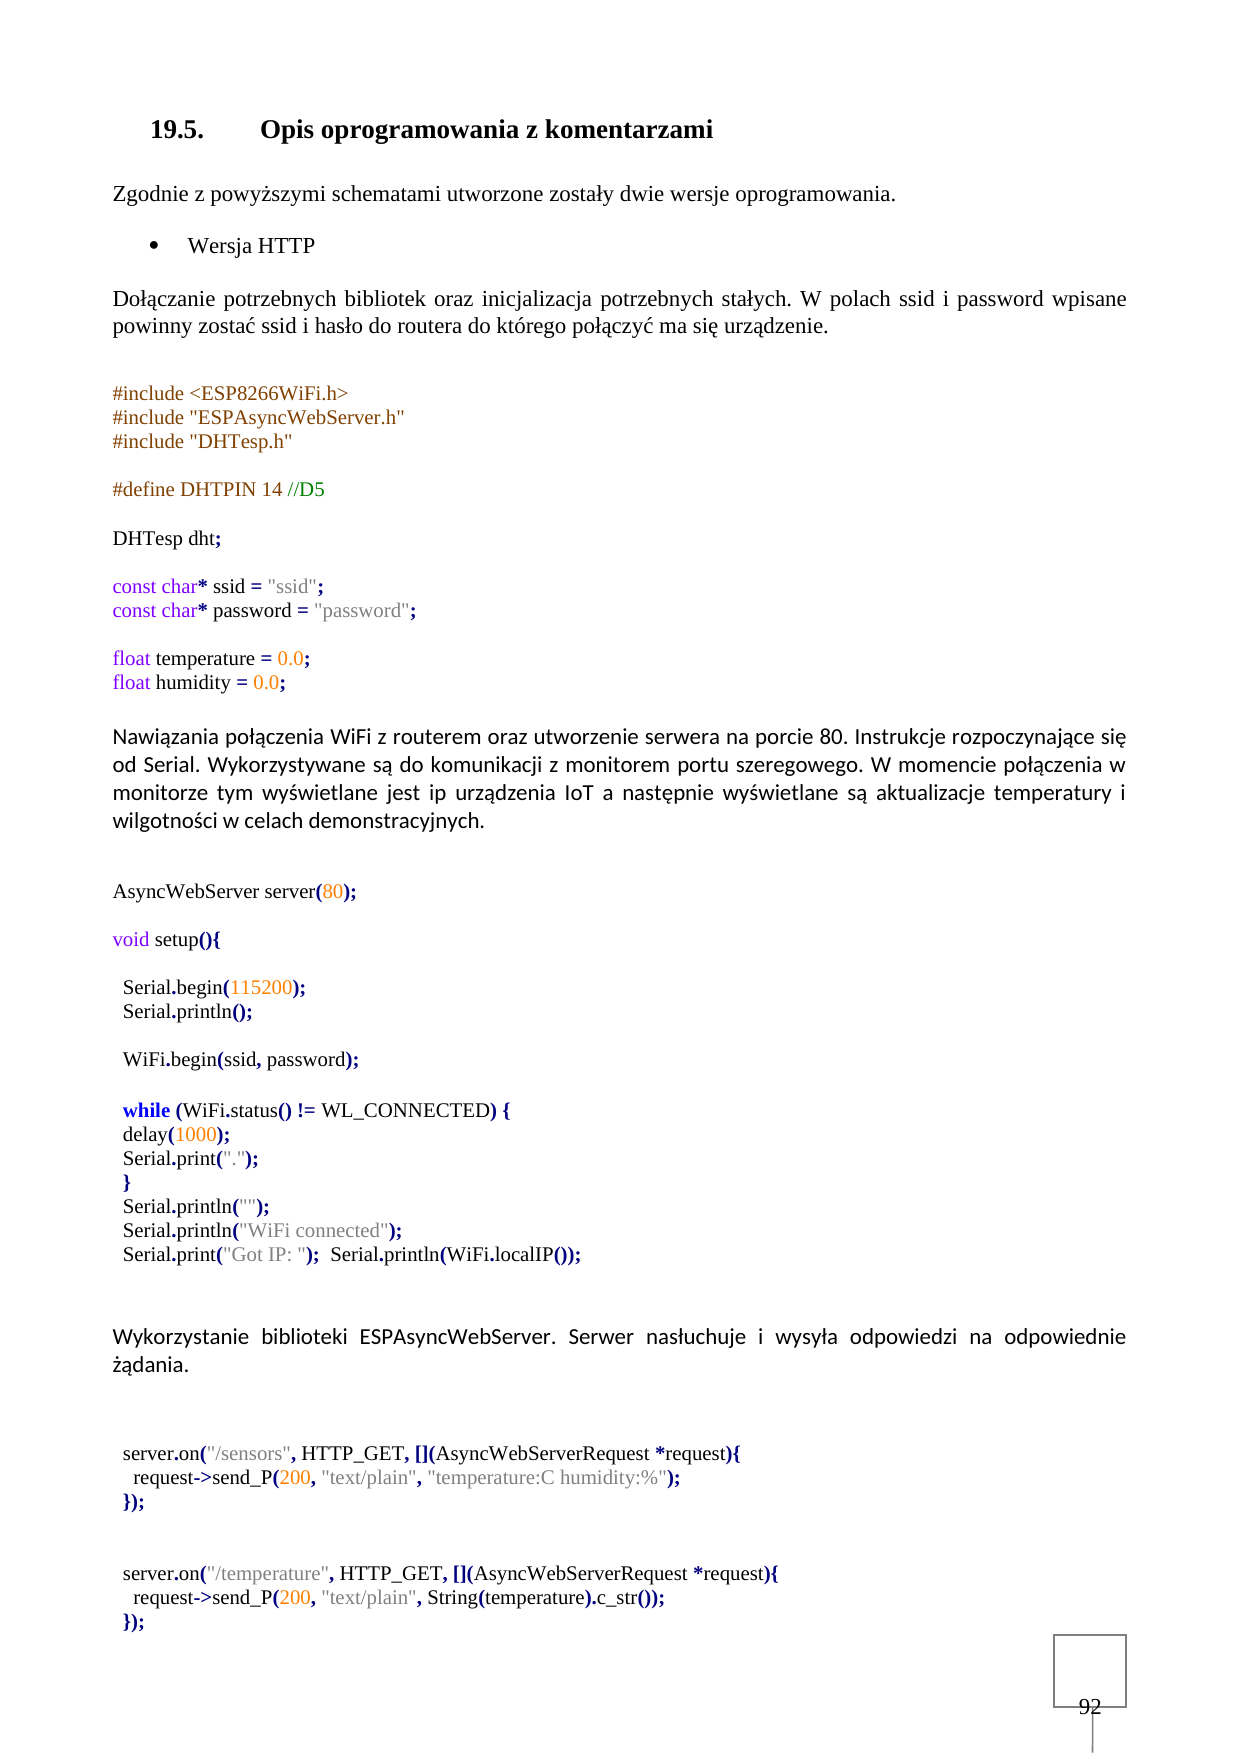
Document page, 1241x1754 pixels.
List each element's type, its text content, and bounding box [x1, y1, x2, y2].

text float temperature = 0.0; [112, 646, 1128, 670]
text #include "ESPAsyncWebServer.h" [112, 405, 1128, 429]
text WiFi.begin(ssid, password); [112, 1047, 1128, 1071]
text while (WiFi.status() != WL_CONNECTED) { [112, 1097, 1128, 1122]
text request->send_P(200, "text/plain", String(temperature).c_str()); [112, 1585, 1128, 1609]
text Wykorzystanie biblioteki ESPAsyncWebServer. Serwer nasłuchuje i wysyła odpowiedzi na odpowiednie żądania. [112, 1322, 1128, 1378]
text server.on("/temperature", HTTP_GET, [](AsyncWebServerRequest *request){ [112, 1561, 1128, 1585]
text void setup(){ [112, 927, 1128, 951]
text DHTesp dht; [112, 525, 1128, 549]
text } [112, 1170, 1128, 1194]
text Dołączanie potrzebnych bibliotek oraz inicjalizacja potrzebnych stałych. W polach ssid i password wpisane powinny zostać ssid i hasło do routera do którego połączyć ma się urządzenie. [112, 285, 1128, 338]
list Wersja HTTP [150, 233, 1128, 259]
text Serial.println("WiFi connected"); [112, 1218, 1128, 1242]
text delay(1000); [112, 1122, 1128, 1146]
text #define DHTPIN 14 //D5 [112, 477, 1128, 501]
text Zgodnie z powyższymi schematami utworzone zostały dwie wersje oprogramowania. [112, 180, 1128, 206]
text #include <ESP8266WiFi.h> [112, 381, 1128, 405]
text Serial.println(); [112, 999, 1128, 1023]
text server.on("/sensors", HTTP_GET, [](AsyncWebServerRequest *request){ [112, 1441, 1128, 1464]
subtitle Opis oprogramowania z komentarzami [150, 113, 1128, 177]
text Nawiązania połączenia WiFi z routerem oraz utworzenie serwera na porcie 80. Instrukcje rozpoczynające się od Serial. Wykorzystywane są do komunikacji z monitorem portu szeregowego. W momencie połączenia w monitorze tym wyświetlane jest ip urządzenia IoT a następnie wyświetlane są aktualizacje temperatury i wilgotności w celach demonstracyjnych. [112, 722, 1128, 834]
text }); [112, 1489, 1128, 1513]
text Serial.print("."); [112, 1146, 1128, 1170]
text Serial.begin(115200); [112, 975, 1128, 999]
text Serial.println(""); [112, 1194, 1128, 1218]
text float humidity = 0.0; [112, 670, 1128, 694]
text AsyncWebServer server(80); [112, 879, 1128, 903]
text const char* password = "password"; [112, 598, 1128, 622]
text #include "DHTesp.h" [112, 429, 1128, 453]
text const char* ssid = "ssid"; [112, 573, 1128, 598]
text }); [112, 1609, 1128, 1633]
text request->send_P(200, "text/plain", "temperature:C humidity:%"); [112, 1464, 1128, 1489]
text Serial.print("Got IP: "); Serial.println(WiFi.localIP()); [112, 1242, 1128, 1266]
